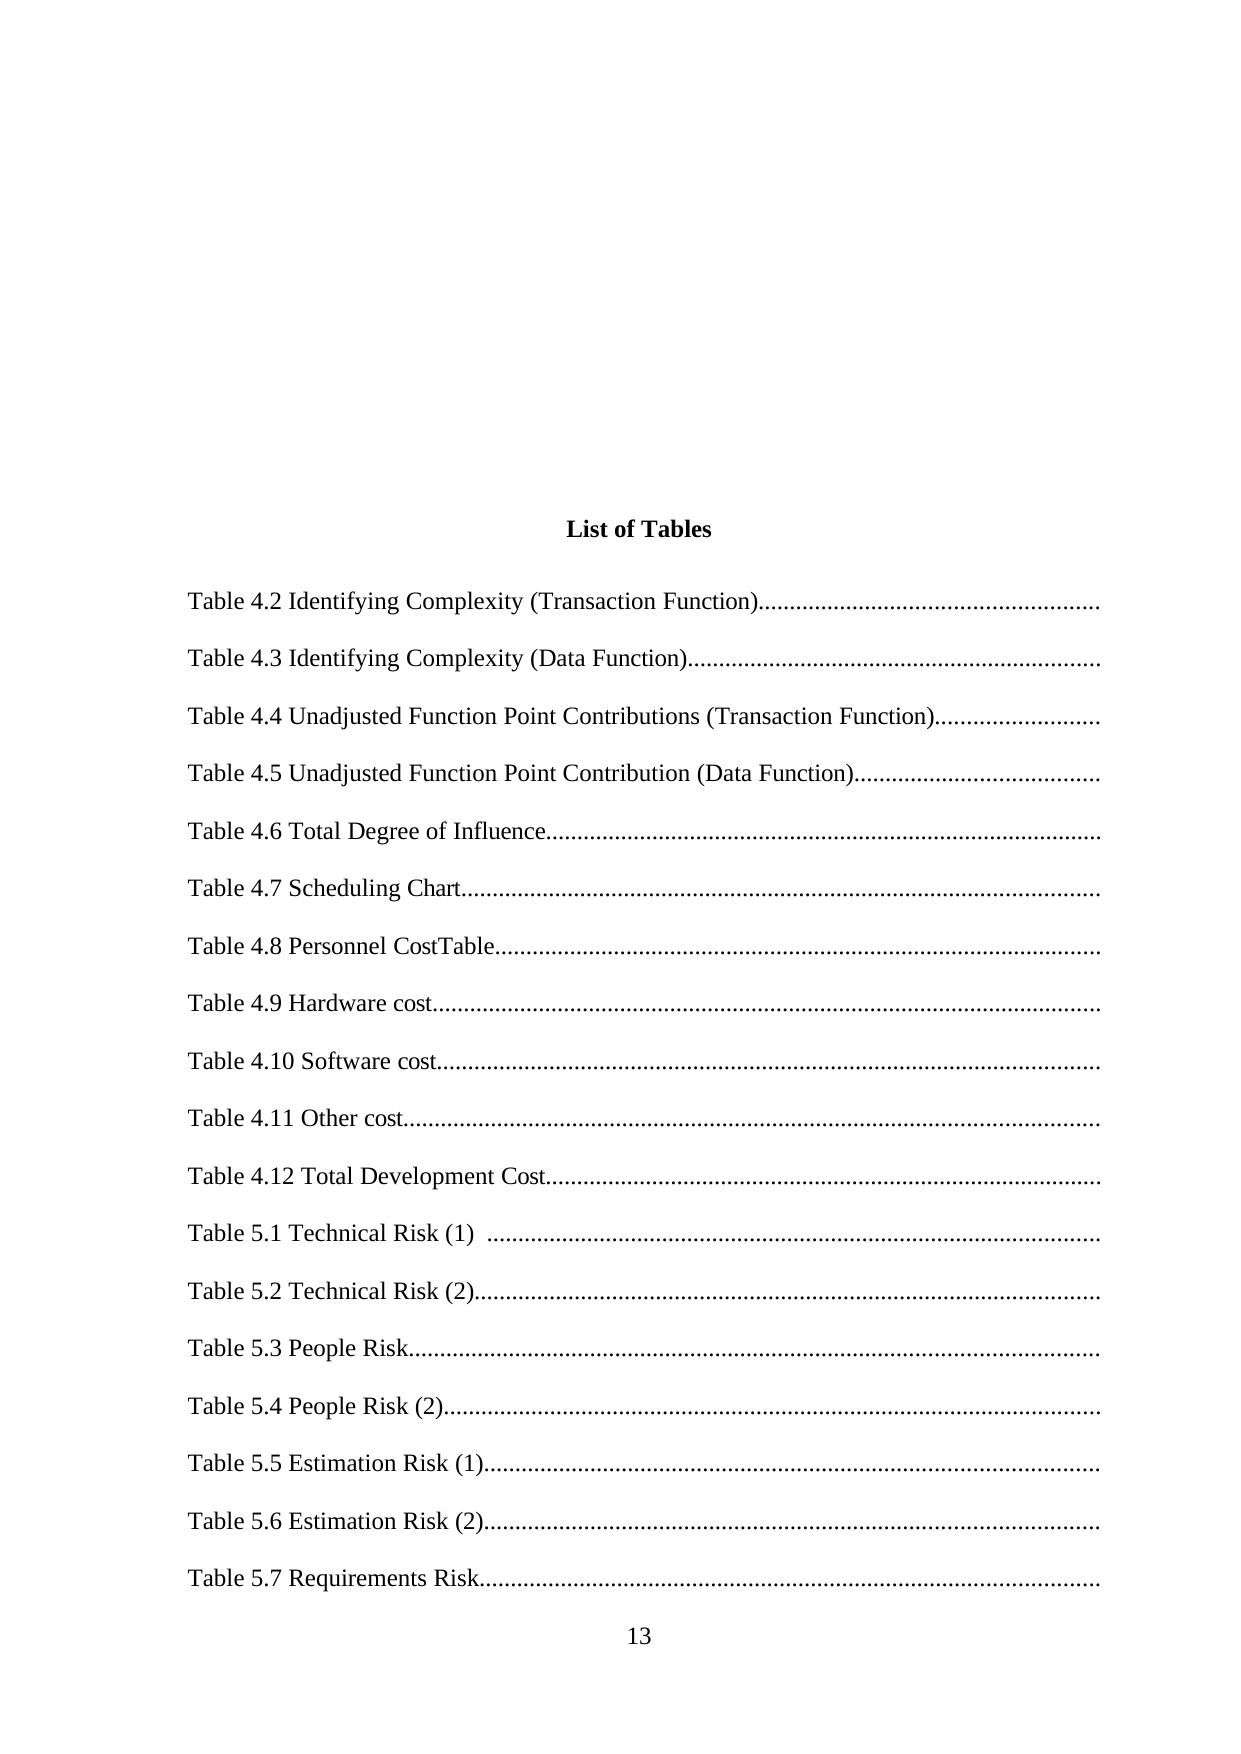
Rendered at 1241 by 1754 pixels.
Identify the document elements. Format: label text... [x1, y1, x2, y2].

text Table 4.10 Software cost 43 [187, 1046, 1090, 1074]
text Table 4.6 Total Degree of Influence 39 [187, 816, 1090, 844]
text Table 4.11 Other cost 43 [187, 1103, 1090, 1132]
text Table 5.1 Technical Risk (1) 47 [187, 1218, 1090, 1247]
text Table 5.3 People Risk 48 [187, 1333, 1090, 1362]
text Table 5.6 Estimation Risk (2) 49 [187, 1506, 1090, 1534]
text Table 4.2 Identifying Complexity (Transaction Function) 36 [187, 586, 1090, 614]
text Table 5.4 People Risk (2) 48 [187, 1391, 1090, 1419]
subtitle List of Tables [187, 514, 1090, 543]
text Table 4.4 Unadjusted Function Point Contributions (Transaction Function) 38 [187, 701, 1090, 729]
text Table 4.12 Total Development Cost 44 [187, 1161, 1090, 1189]
text Table 5.5 Estimation Risk (1) 49 [187, 1448, 1090, 1477]
text Table 4.9 Hardware cost 43 [187, 988, 1090, 1017]
text Table 4.3 Identifying Complexity (Data Function) 37 [187, 643, 1090, 672]
text Table 4.8 Personnel CostTable 42 [187, 931, 1090, 959]
text Table 4.5 Unadjusted Function Point Contribution (Data Function) 38 [187, 758, 1090, 787]
text Table 5.2 Technical Risk (2) 47 [187, 1276, 1090, 1304]
text Table 5.7 Requirements Risk 49 [187, 1563, 1090, 1592]
text Table 4.7 Scheduling Chart 41 [187, 873, 1090, 902]
